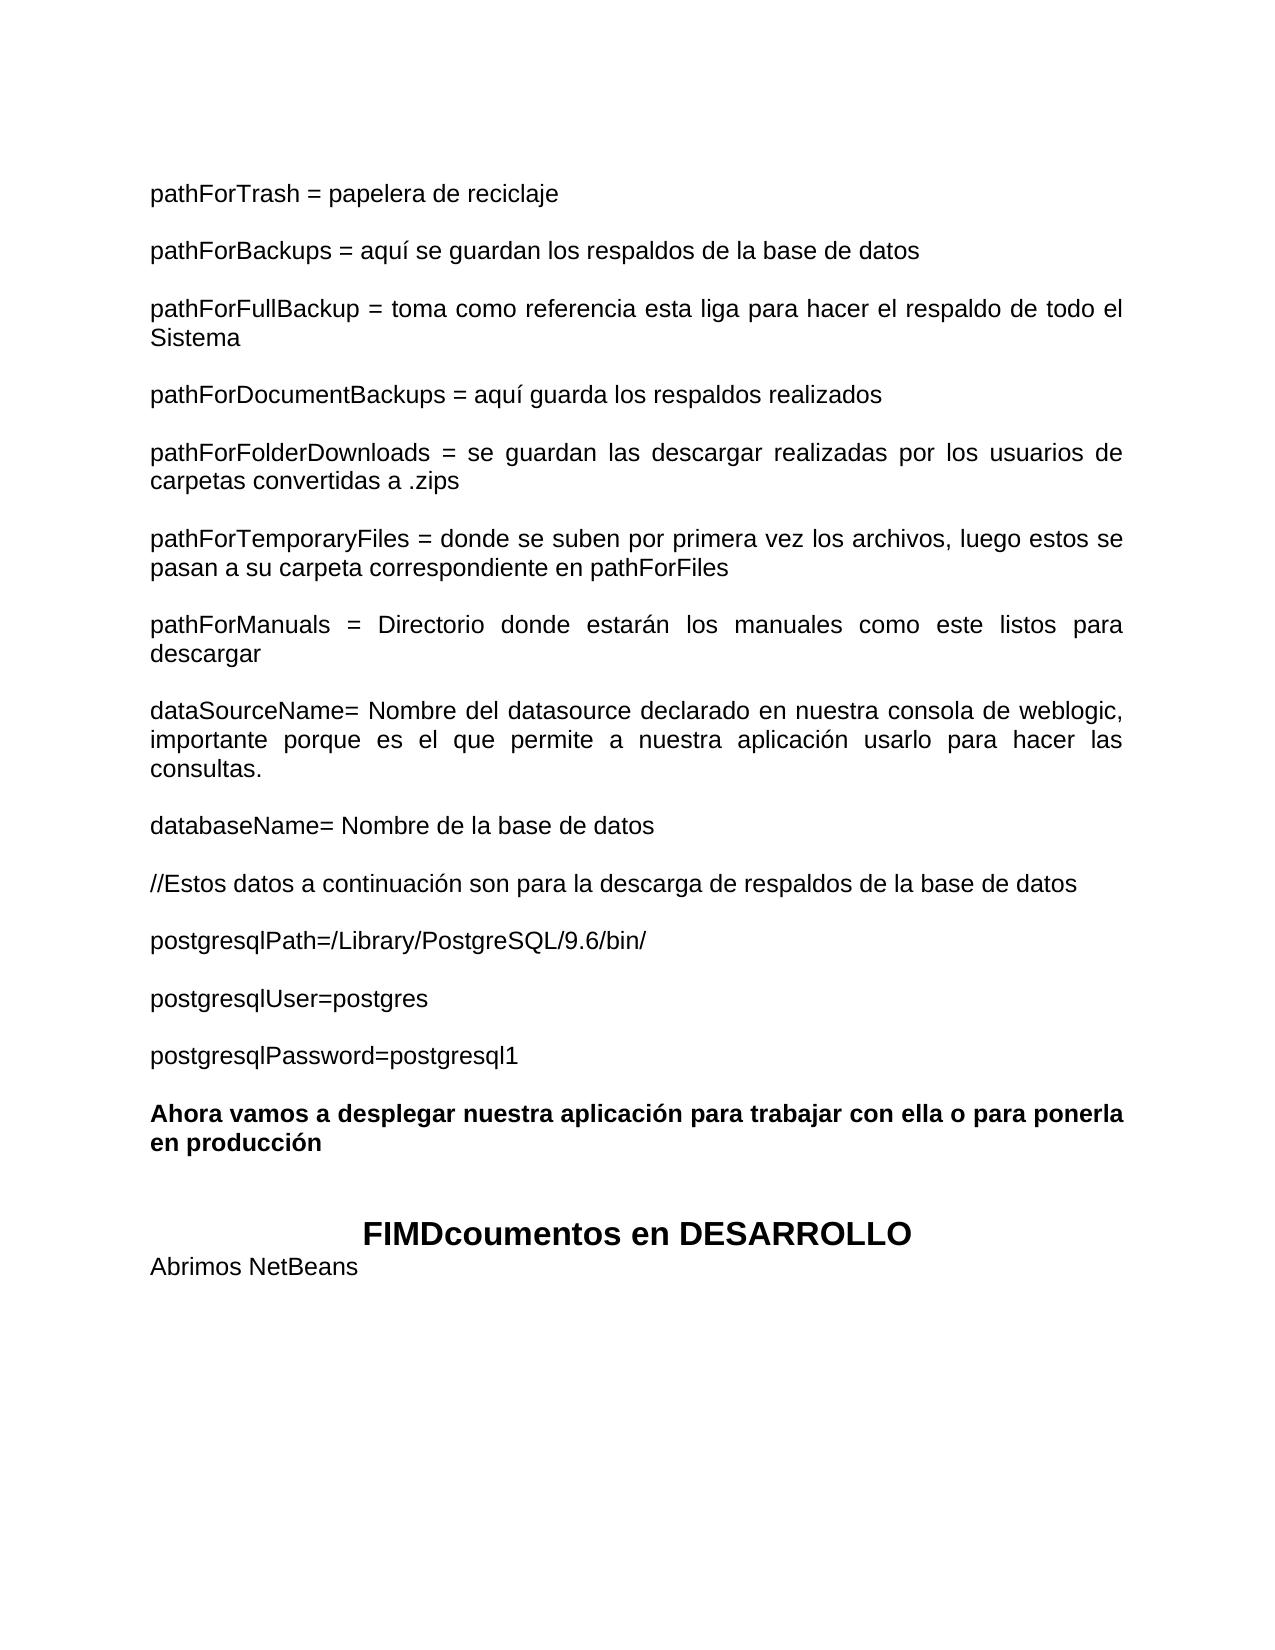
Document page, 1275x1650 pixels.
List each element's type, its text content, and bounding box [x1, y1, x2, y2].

text FIMDcoumentos en DESARROLLO [150, 1214, 1125, 1252]
text databaseName= Nombre de la base de datos [150, 811, 1125, 840]
text pathForManuals = Directorio donde estarán los manuales como este listos para descargar [150, 610, 1125, 667]
text pathForTrash = papelera de reciclaje [150, 179, 1125, 207]
text Abrimos NetBeans [150, 1252, 1125, 1281]
text dataSourceName= Nombre del datasource declarado en nuestra consola de weblogic, importante porque es el que permite a nuestra aplicación usarlo para hacer las consultas. [150, 696, 1125, 782]
text pathForBackups = aquí se guardan los respaldos de la base de datos [150, 236, 1125, 265]
text //Estos datos a continuación son para la descarga de respaldos de la base de datos [150, 869, 1125, 897]
text pathForFolderDownloads = se guardan las descargar realizadas por los usuarios de carpetas convertidas a .zips [150, 437, 1125, 495]
text pathForDocumentBackups = aquí guarda los respaldos realizados [150, 380, 1125, 409]
text postgresqlPath=/Library/PostgreSQL/9.6/bin/ [150, 926, 1125, 955]
text pathForFullBackup = toma como referencia esta liga para hacer el respaldo de todo el Sistema [150, 294, 1125, 351]
text pathForTemporaryFiles = donde se suben por primera vez los archivos, luego estos se pasan a su carpeta correspondiente en pathForFiles [150, 524, 1125, 581]
text postgresqlPassword=postgresql1 [150, 1041, 1125, 1070]
text postgresqlUser=postgres [150, 984, 1125, 1012]
text Ahora vamos a desplegar nuestra aplicación para trabajar con ella o para ponerla en producción [150, 1099, 1125, 1156]
